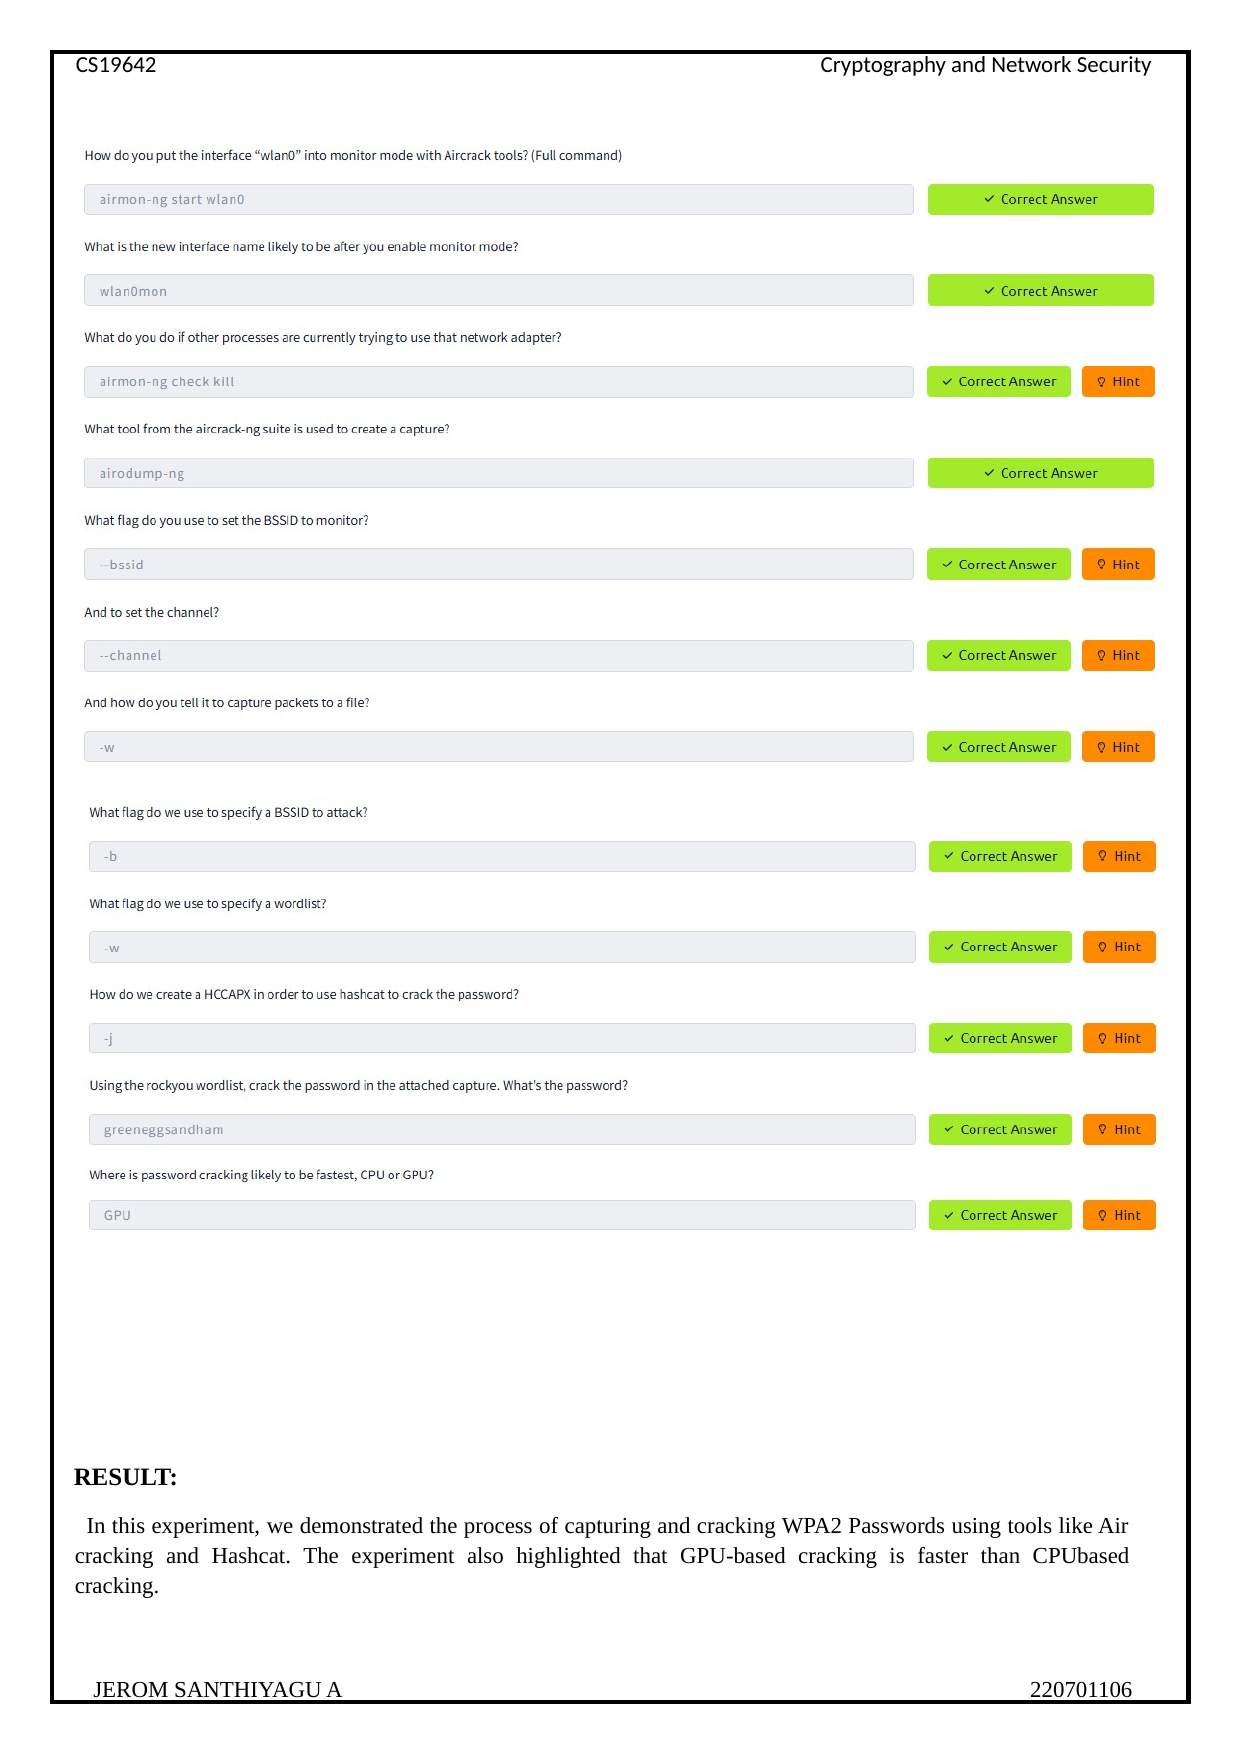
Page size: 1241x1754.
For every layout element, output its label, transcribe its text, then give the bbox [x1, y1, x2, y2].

picture [75, 798, 1166, 1254]
text In this experiment, we demonstrated the process of capturing and cracking WPA2 Passwords using tools like Air cracking and Hashcat. The experiment also highlighted that GPU-based cracking is faster than CPUbased cracking. [73, 1512, 1132, 1598]
text RESULT: [73, 1462, 1172, 1491]
picture [75, 138, 1166, 780]
